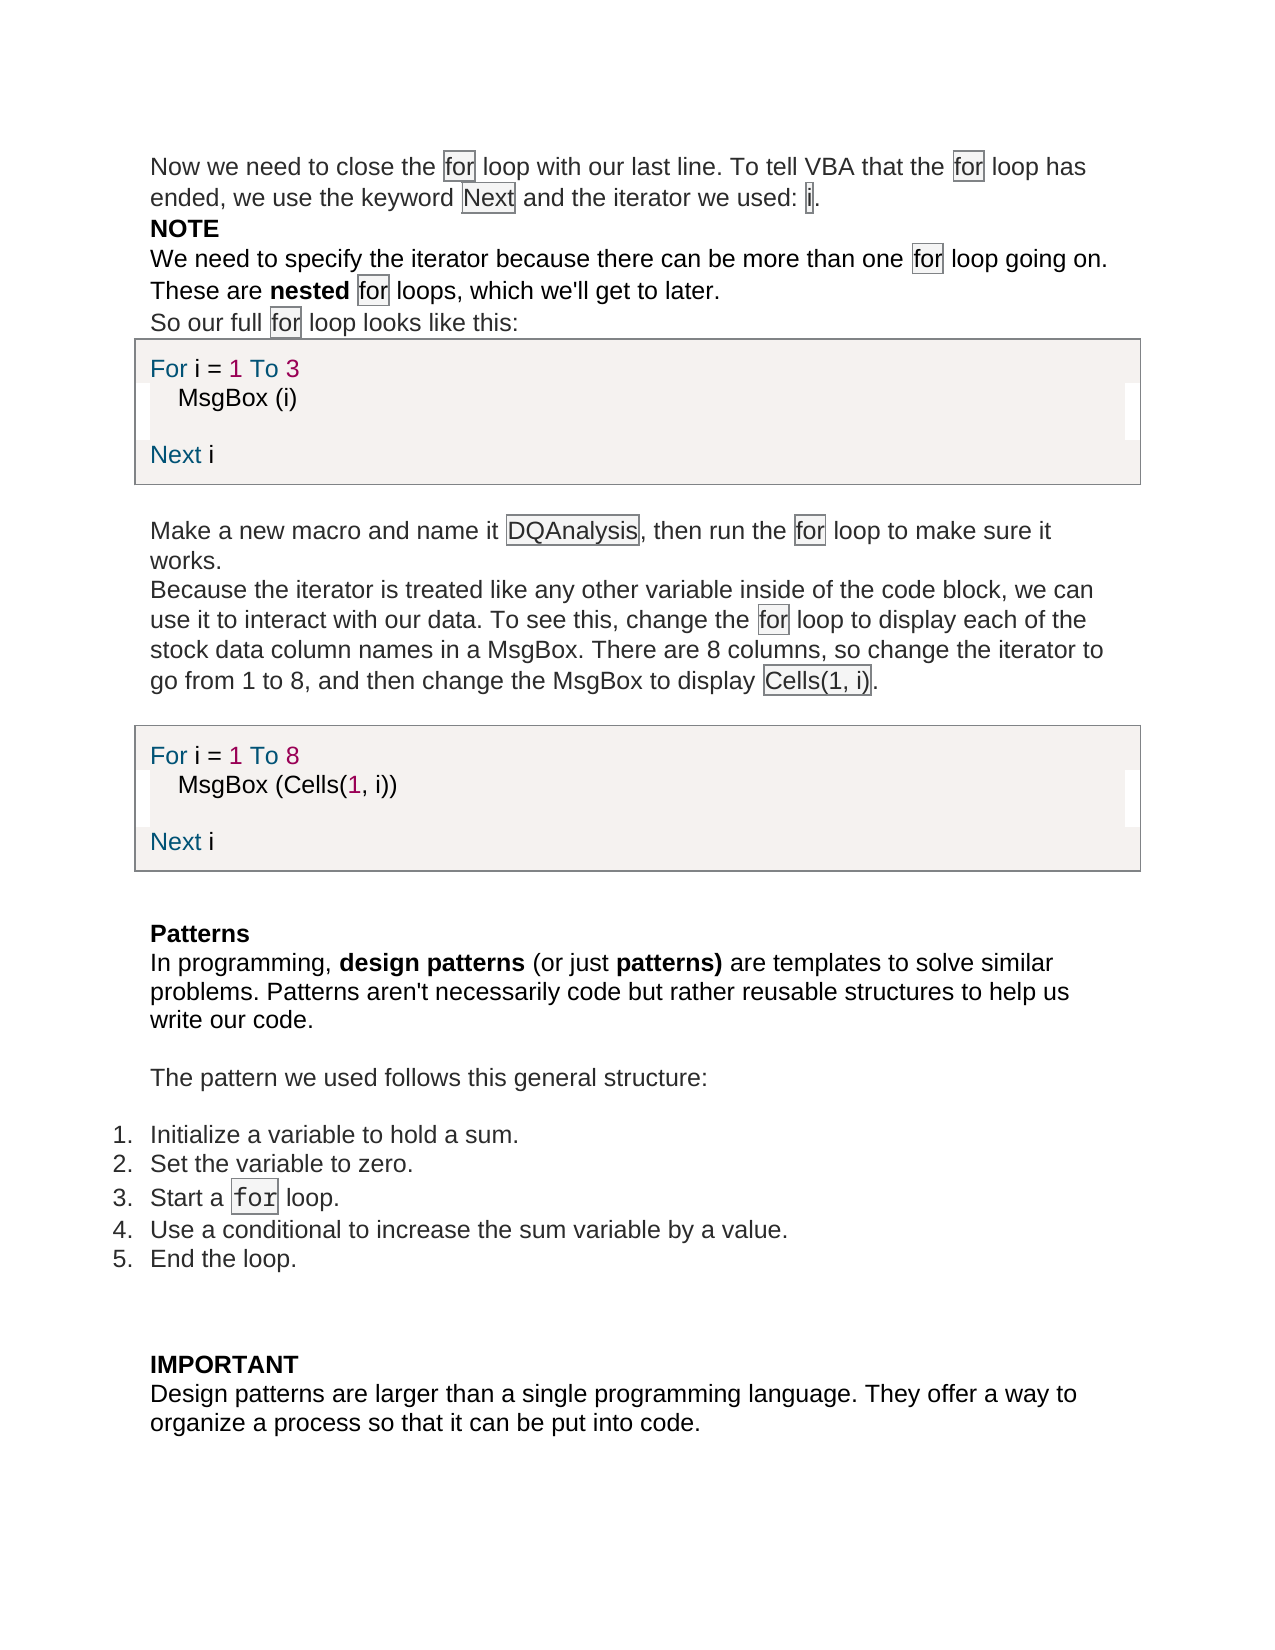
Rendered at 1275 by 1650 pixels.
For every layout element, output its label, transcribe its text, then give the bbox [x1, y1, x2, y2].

text We need to specify the iterator because there can be more than one for loop going on. These are nested for loops, which we'll get to later. [150, 242, 1125, 306]
text Because the iterator is treated like any other variable inside of the code block, we can use it to interact with our data. To see this, change the for loop to display each of the stock data column names in a MsgBox. There are 8 columns, so change the iterator to go from 1 to 8, and then change the MsgBox to display Cells(1, i). [150, 575, 1125, 696]
text IMPORTANT [150, 1351, 1125, 1379]
text Next i [136, 811, 1140, 870]
list Start a for loop. [279, 1178, 1125, 1215]
text MsgBox (i) [150, 383, 1125, 412]
text MsgBox (Cells(1, i)) [150, 770, 1125, 798]
text Now we need to close the for loop with our last line. To tell VBA that the for loop has ended, we use the keyword Next and the iterator we used: i. [476, 150, 1125, 214]
text For i = 1 To 3 [136, 340, 1140, 383]
text So our full for loop looks like this: [150, 306, 270, 338]
list Start a for loop. [112, 1178, 231, 1215]
list Use a conditional to increase the sum variable by a value. [112, 1215, 1125, 1244]
text Make a new macro and name it DQAnalysis, then run the for loop to make sure it works. [150, 514, 1125, 575]
text NOTE [150, 214, 1125, 242]
list End the loop. [112, 1244, 1125, 1272]
list Set the variable to zero. [112, 1149, 1125, 1178]
text Design patterns are larger than a single programming language. They offer a way to organize a process so that it can be put into code. [150, 1379, 1125, 1437]
text In programming, design patterns (or just patterns) are templates to solve similar problems. Patterns aren't necessarily code but rather reusable structures to help us write our code. [150, 948, 1125, 1034]
list Initialize a variable to hold a sum. [112, 1120, 1125, 1149]
text For i = 1 To 8 [136, 726, 1140, 770]
text Now we need to close the for loop with our last line. To tell VBA that the for loop has ended, we use the keyword Next and the iterator we used: i. [150, 150, 461, 214]
text The pattern we used follows this general structure: [150, 1063, 1125, 1091]
text Patterns [150, 919, 1125, 948]
text So our full for loop looks like this: [302, 306, 1125, 338]
text Next i [136, 424, 1140, 484]
